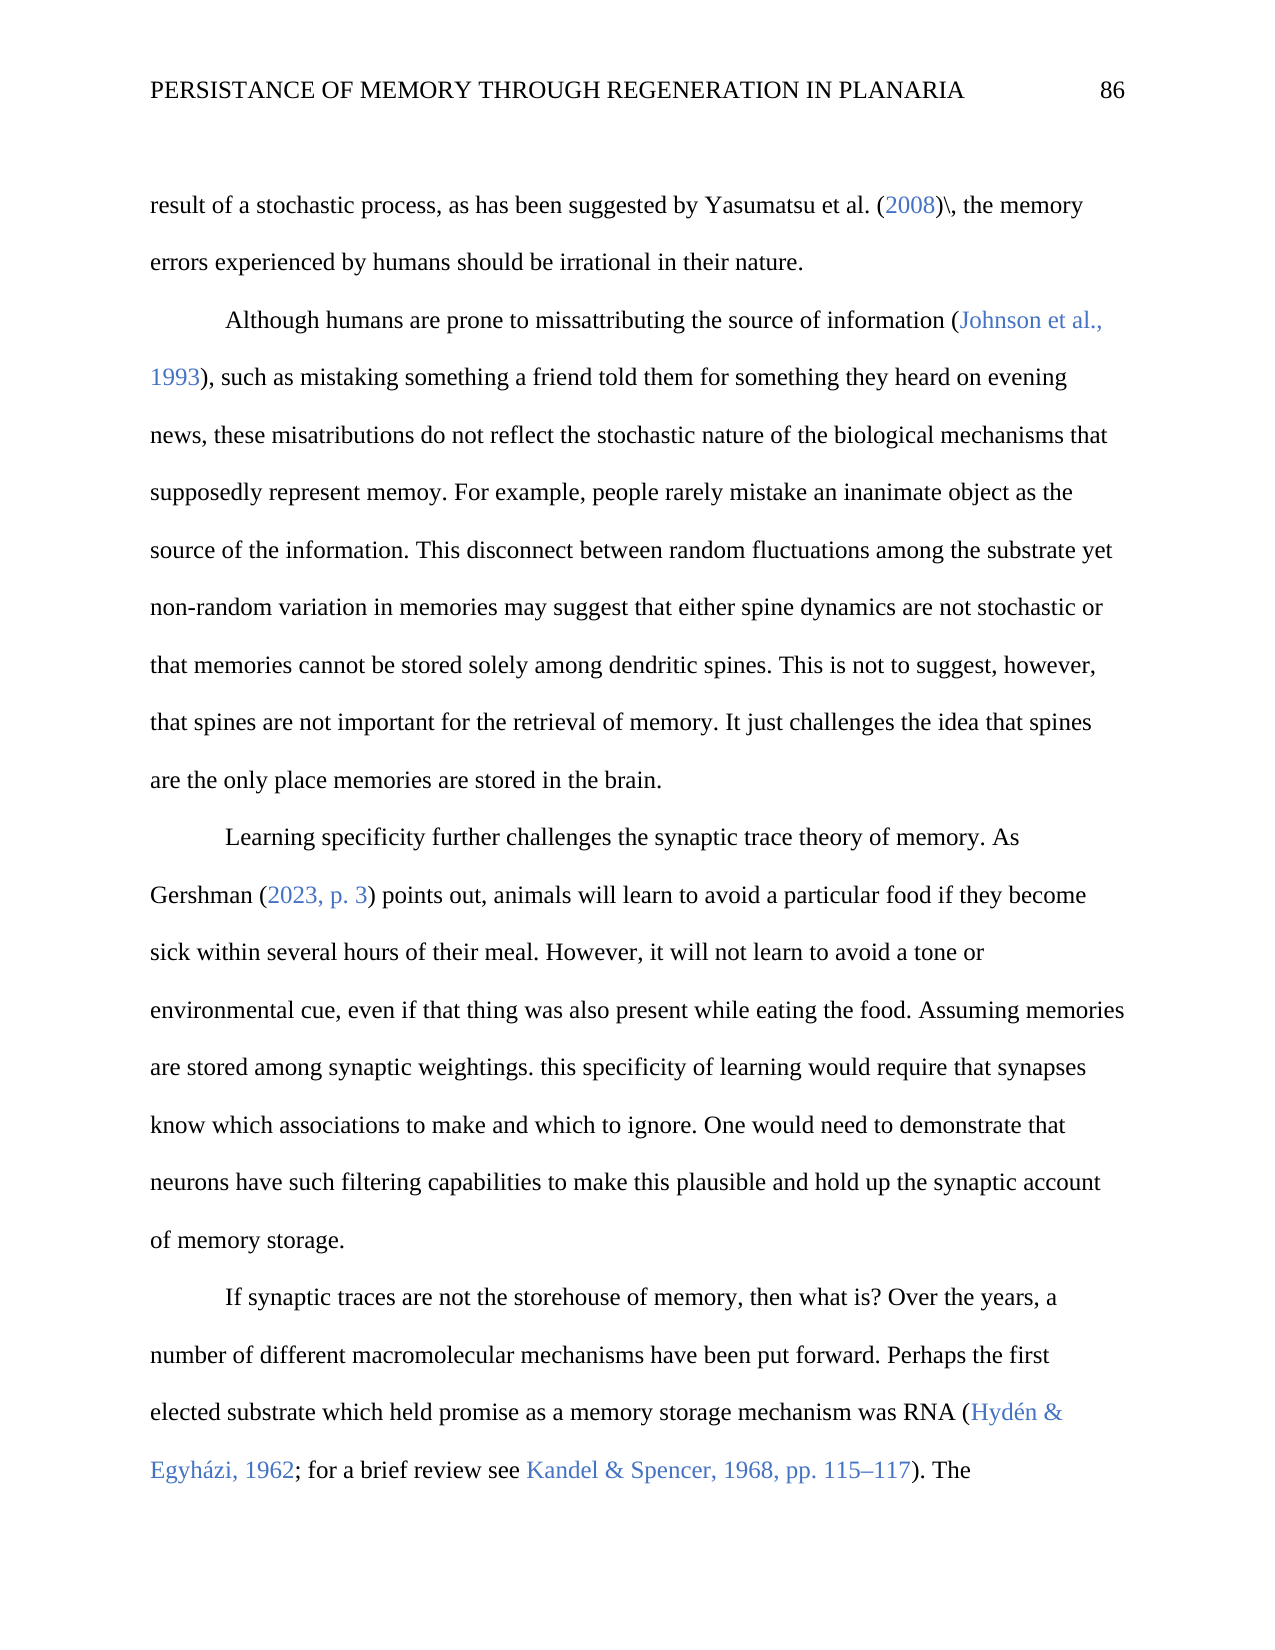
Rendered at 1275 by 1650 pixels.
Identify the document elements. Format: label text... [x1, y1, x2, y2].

text Although humans are prone to missattributing the source of information (Johnson et al., 1993), such as mistaking something a friend told them for something they heard on evening news, these misatributions do not reflect the stochastic nature of the biological mechanisms that supposedly represent memoy. For example, people rarely mistake an inanimate object as the source of the information. This disconnect between random fluctuations among the substrate yet non-random variation in memories may suggest that either spine dynamics are not stochastic or that memories cannot be stored solely among dendritic spines. This is not to suggest, however, that spines are not important for the retrieval of memory. It just challenges the idea that spines are the only place memories are stored in the brain. [150, 305, 1125, 794]
text Learning specificity further challenges the synaptic trace theory of memory. As Gershman (2023, p. 3) points out, animals will learn to avoid a particular food if they become sick within several hours of their meal. However, it will not learn to avoid a tone or environmental cue, even if that thing was also present while eating the food. Assuming memories are stored among synaptic weightings. this specificity of learning would require that synapses know which associations to make and which to ignore. One would need to demonstrate that neurons have such filtering capabilities to make this plausible and hold up the synaptic account of memory storage. [150, 822, 1125, 1254]
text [150, 1282, 1125, 1484]
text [150, 190, 1125, 276]
